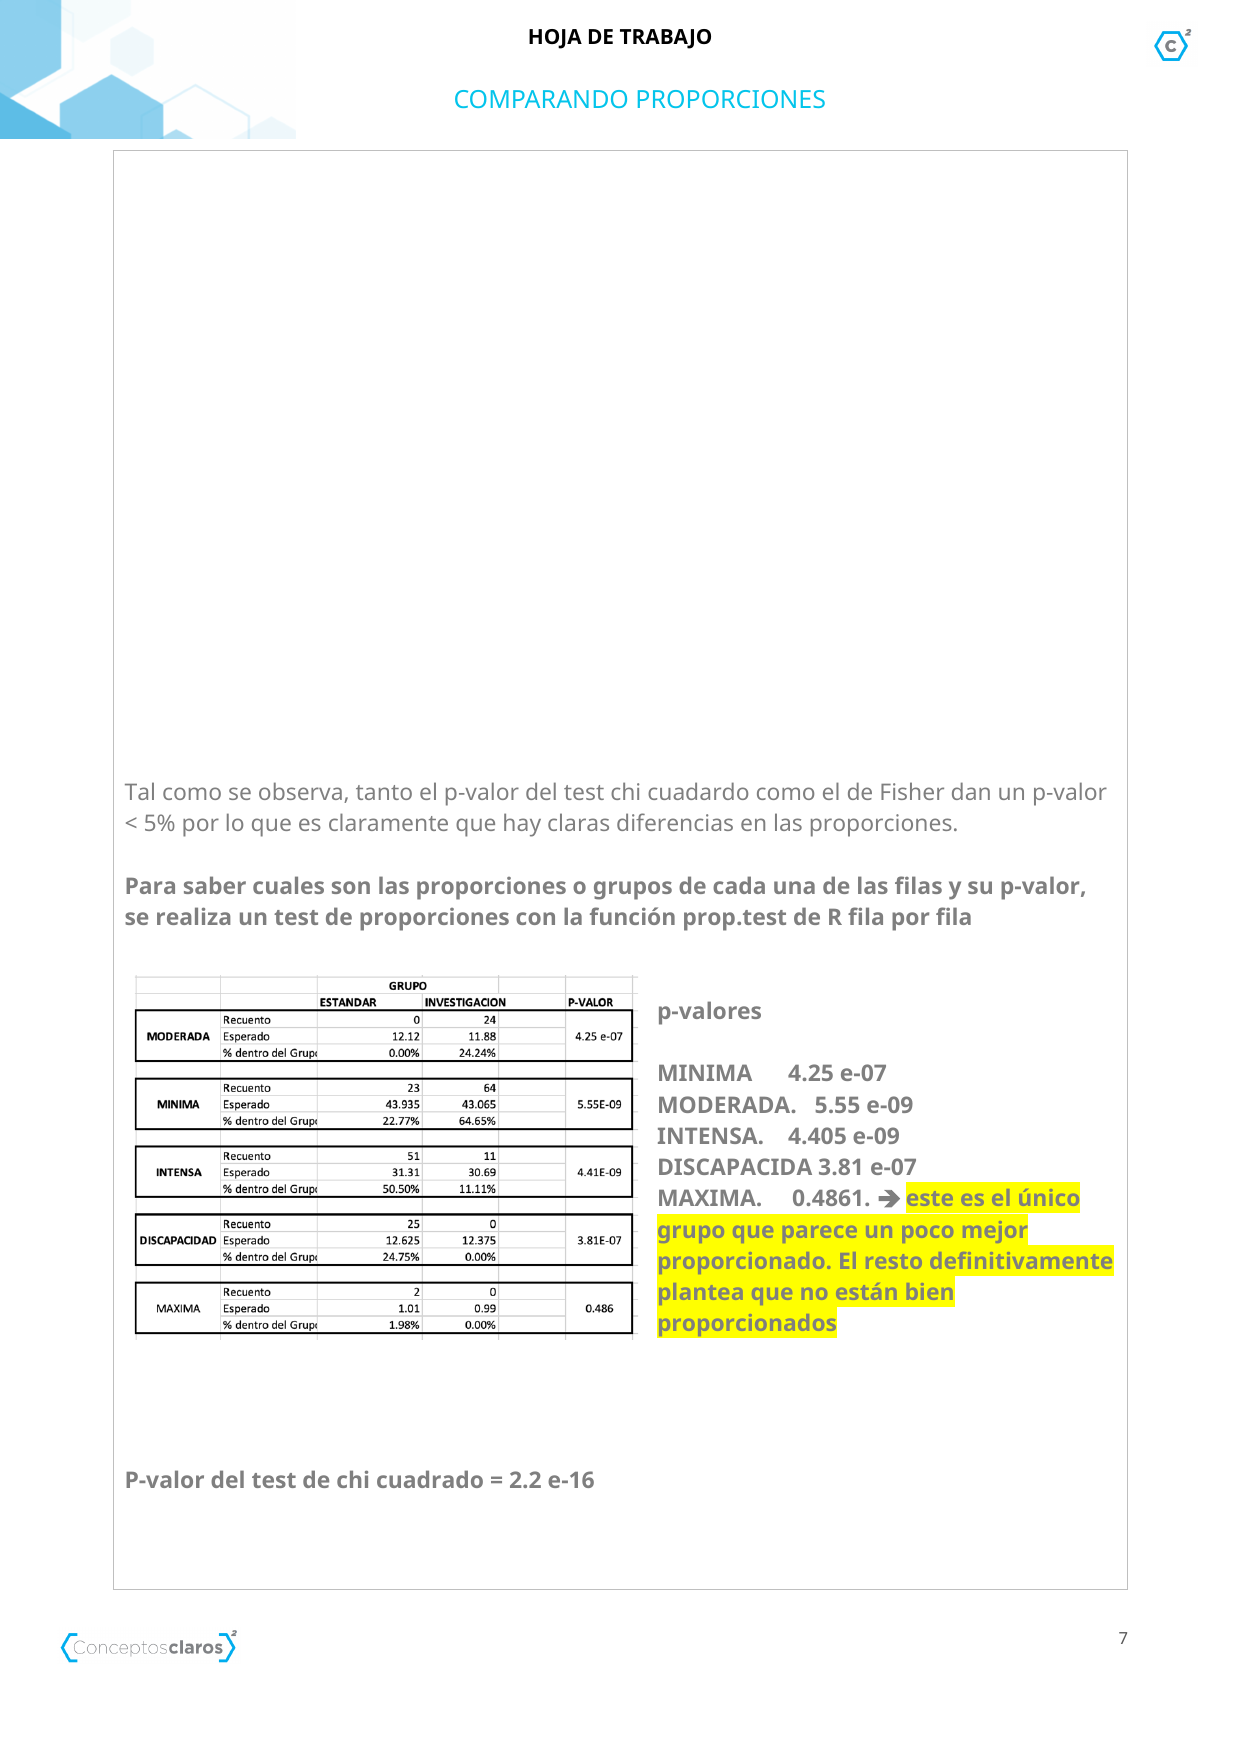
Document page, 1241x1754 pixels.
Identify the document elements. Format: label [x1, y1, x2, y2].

picture [1146, 21, 1199, 67]
picture [0, 0, 296, 139]
picture [135, 975, 638, 1340]
picture [57, 1627, 241, 1664]
table_header [114, 151, 1127, 1588]
